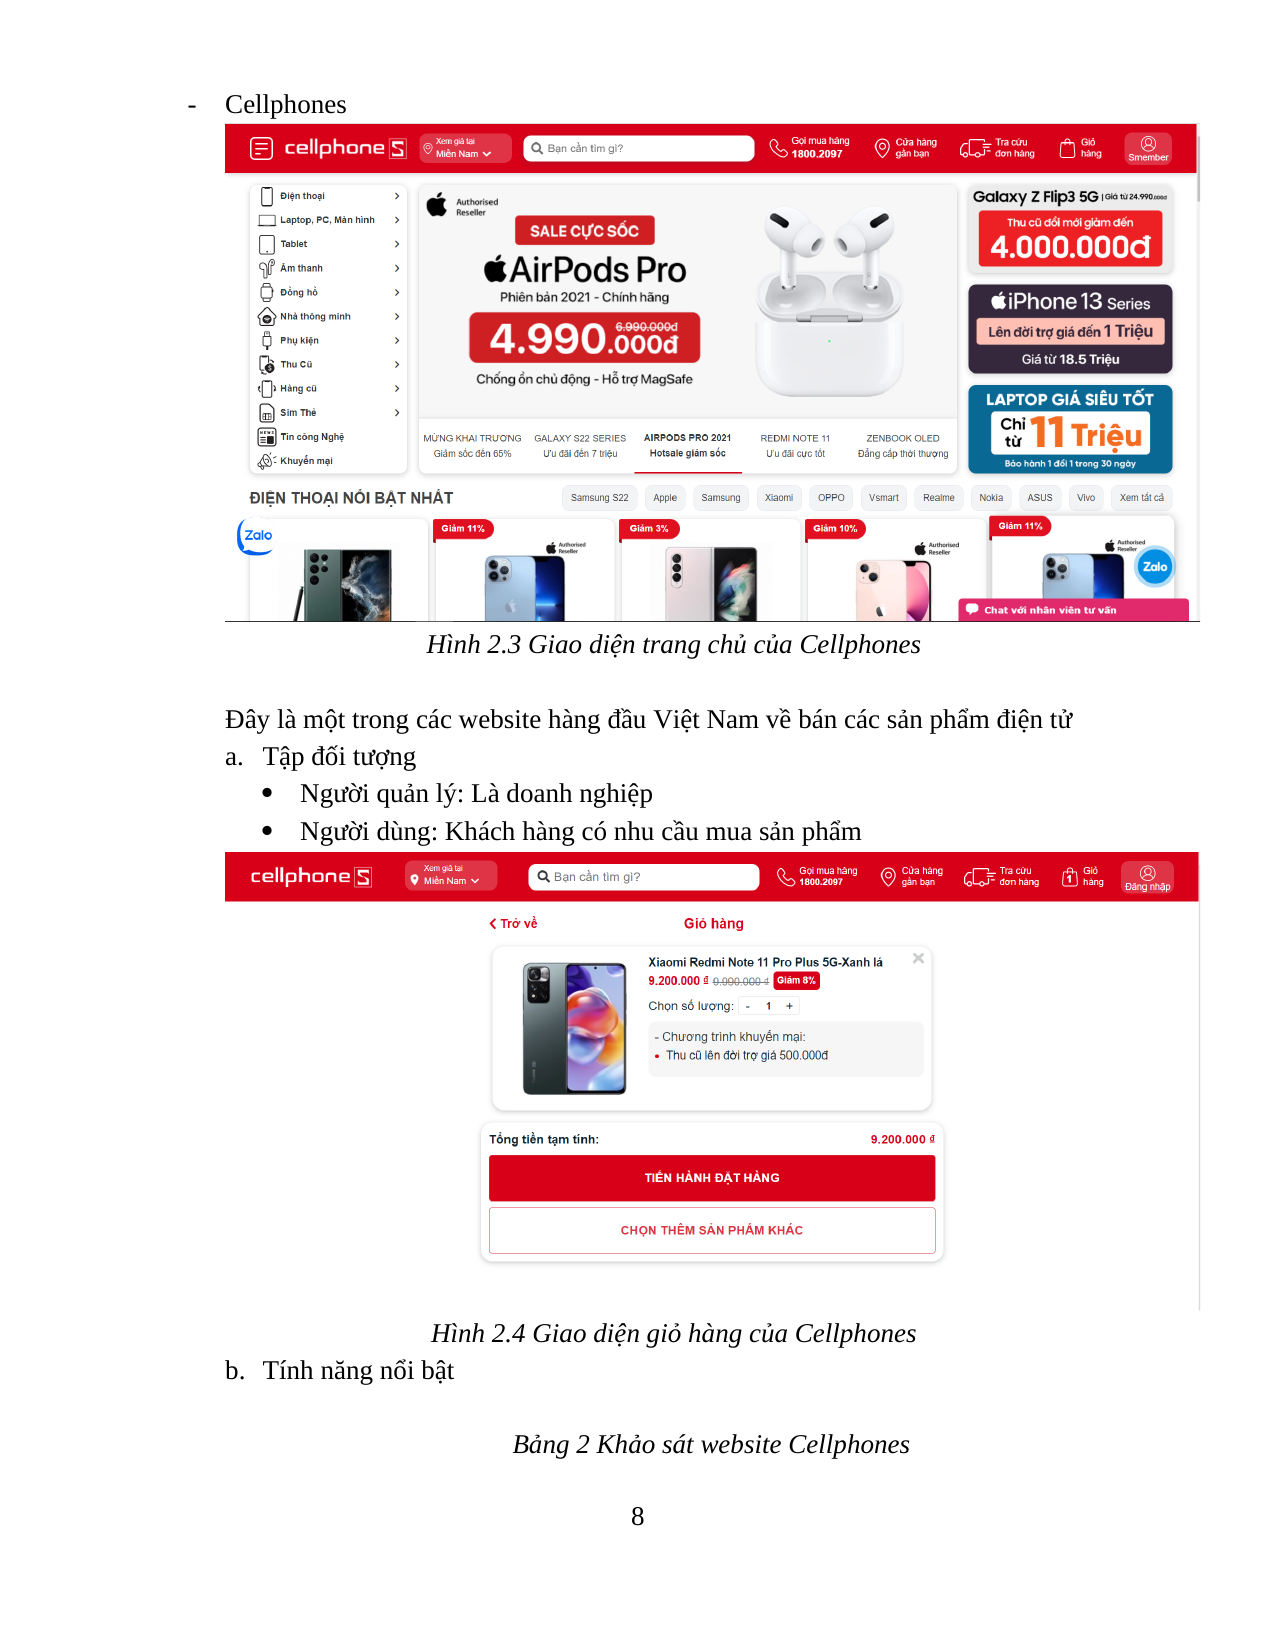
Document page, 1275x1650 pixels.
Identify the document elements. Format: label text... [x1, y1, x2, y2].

picture [225, 122, 1200, 622]
list Cellphones [187, 89, 1125, 120]
text Hình 2.4 Giao diện giỏ hàng của Cellphones [150, 1317, 1125, 1348]
list Người dùng: Khách hàng có nhu cầu mua sản phẩm [262, 815, 1125, 846]
picture [225, 852, 1200, 1311]
list Tập đối tượng [225, 740, 1125, 771]
list Bảng 2 Khảo sát website Cellphones [300, 1428, 1125, 1460]
list Đây là một trong các website hàng đầu Việt Nam về bán các sản phẩm điện tử [225, 703, 1125, 734]
list Tính năng nổi bật [225, 1354, 1125, 1385]
list Người quản lý: Là doanh nghiệp [262, 777, 1125, 808]
list Hình 2.3 Giao diện trang chủ của Cellphones [225, 628, 1125, 659]
